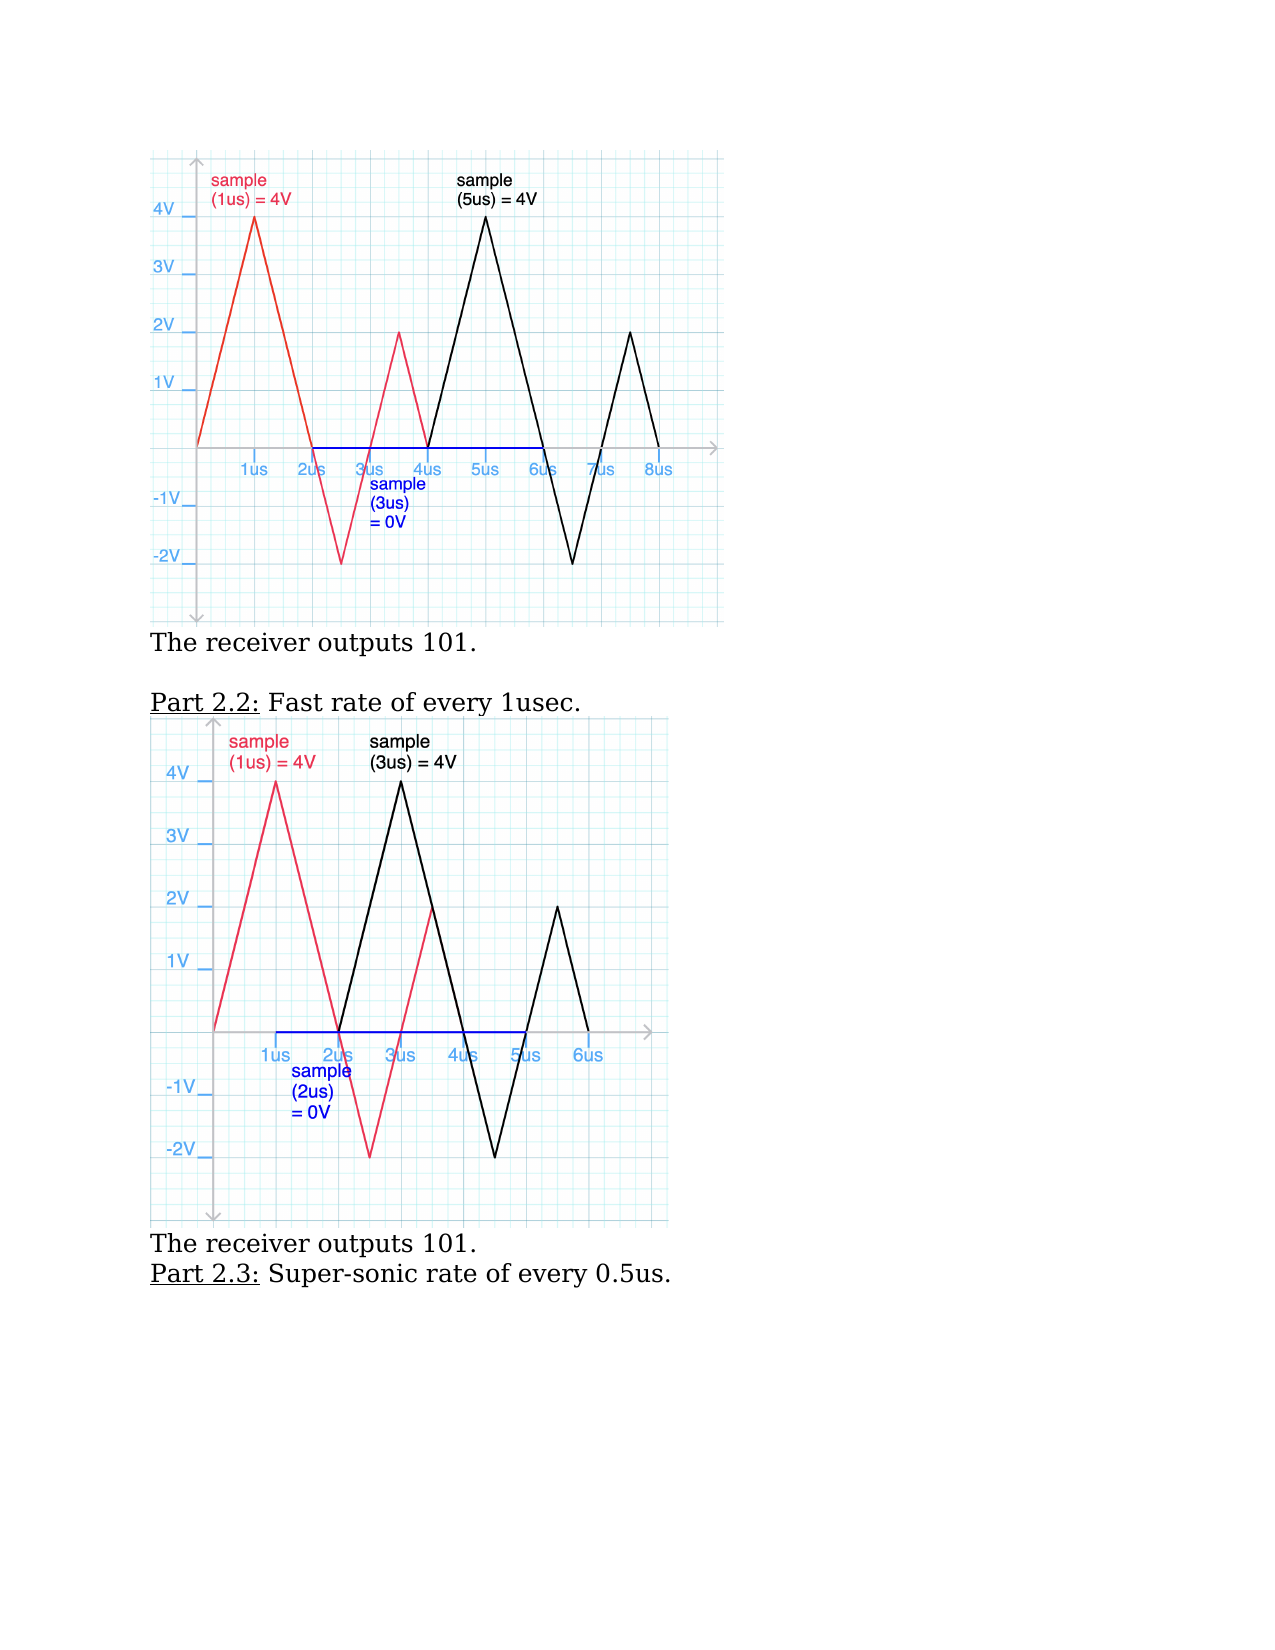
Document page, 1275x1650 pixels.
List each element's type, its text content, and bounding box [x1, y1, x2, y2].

text Part 2.3: Super-sonic rate of every 0.5us. [150, 1257, 1125, 1287]
picture [150, 716, 669, 1228]
text The receiver outputs 101. [150, 1227, 1125, 1257]
text Part 2.2: Fast rate of every 1usec. [150, 687, 1125, 717]
text The receiver outputs 101. [150, 627, 1125, 657]
picture [150, 150, 724, 627]
